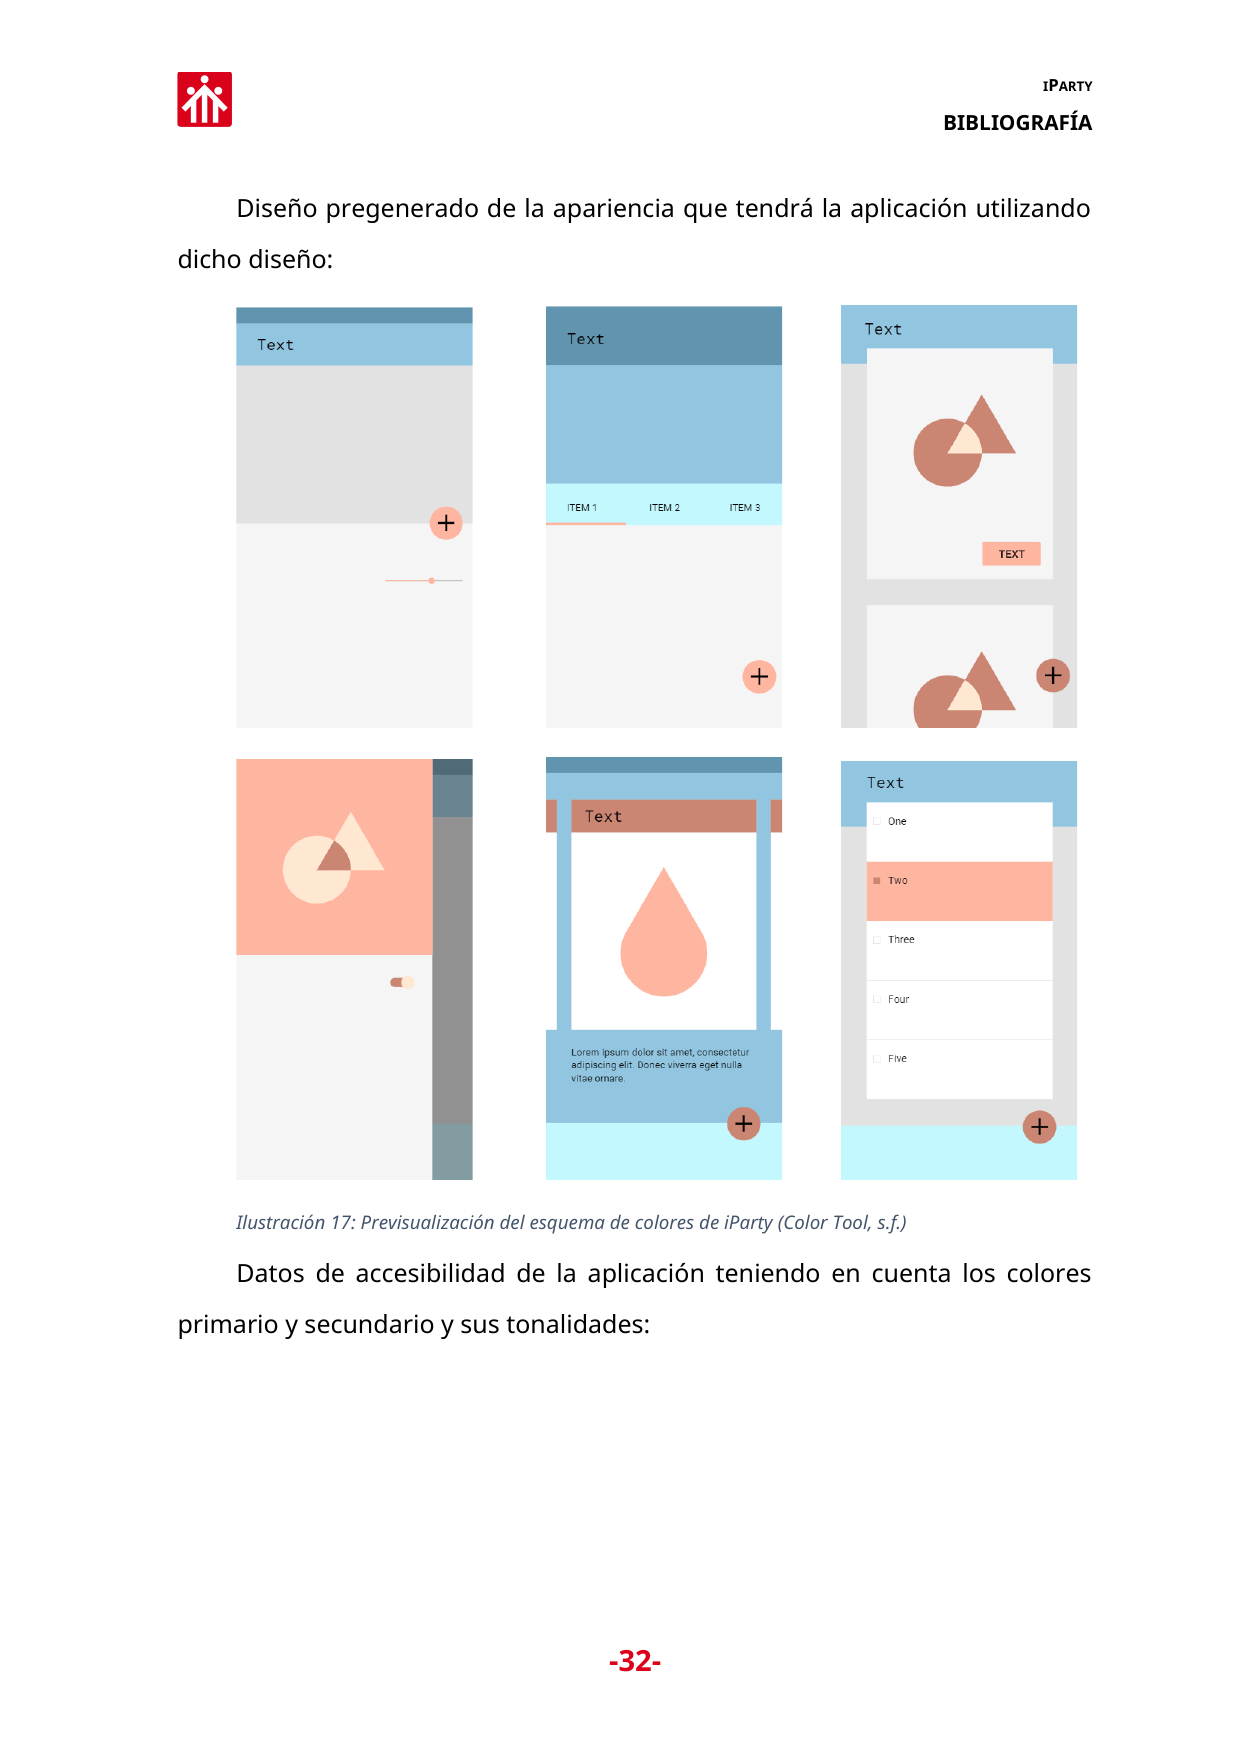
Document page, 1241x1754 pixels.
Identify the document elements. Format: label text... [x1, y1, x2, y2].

picture [236, 759, 473, 1180]
picture [841, 305, 1078, 728]
picture [546, 306, 783, 728]
text Ilustración 17: Previsualización del esquema de colores de iParty [177, 1209, 1092, 1235]
picture [841, 761, 1078, 1180]
picture [236, 307, 473, 728]
picture [546, 757, 783, 1180]
text Diseño pregenerado de la apariencia que tendrá la aplicación utilizando dicho diseño: [177, 191, 1092, 276]
picture [177, 72, 232, 127]
text Datos de accesibilidad de la aplicación teniendo en cuenta los colores primario y secundario y sus tonalidades: [177, 1256, 1092, 1341]
